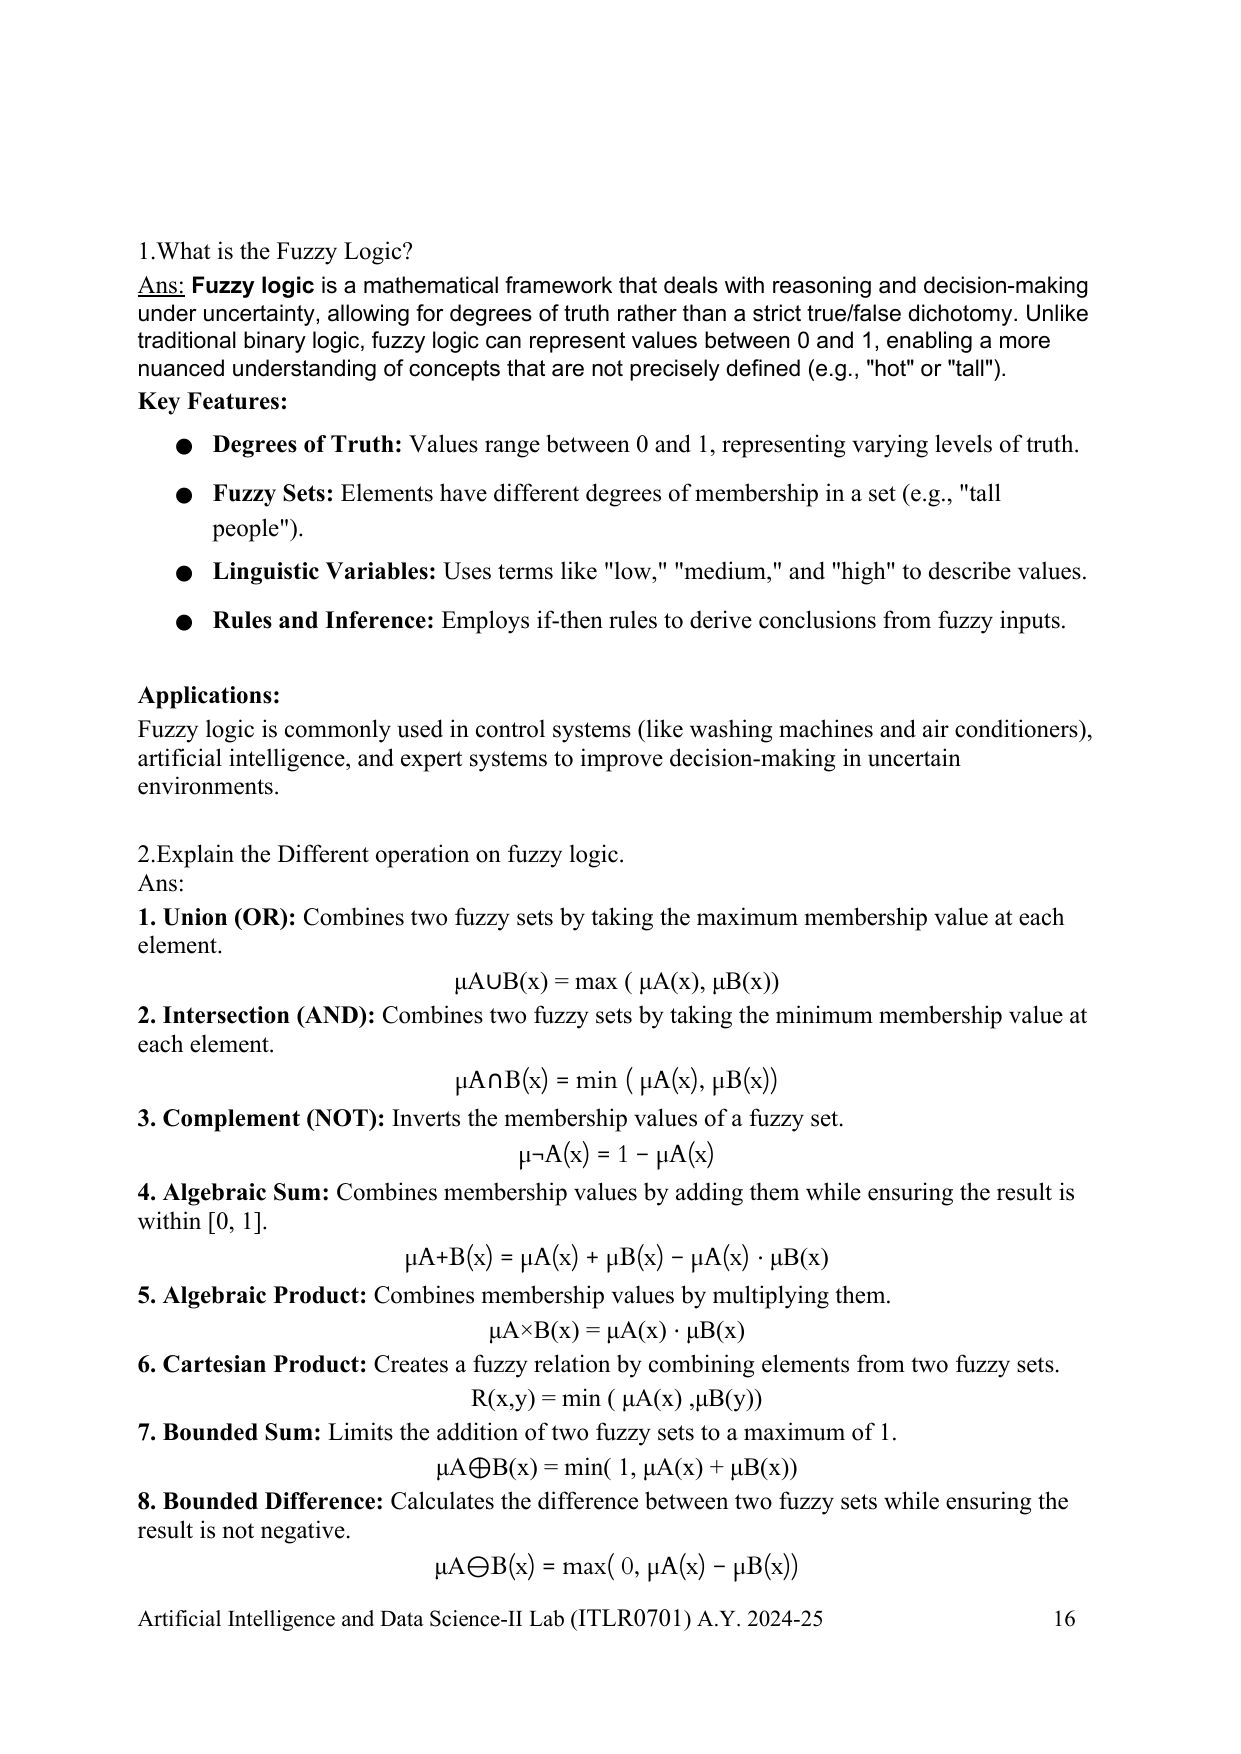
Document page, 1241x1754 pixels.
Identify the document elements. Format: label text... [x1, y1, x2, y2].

text 3. Complement (NOT): Inverts the membership values of a fuzzy set. [137, 1104, 1096, 1132]
text Fuzzy logic is commonly used in control systems (like washing machines and air conditioners), artificial intelligence, and expert systems to improve decision-making in uncertain environments. [137, 715, 1096, 800]
text 1. Union (OR): Combines two fuzzy sets by taking the maximum membership value at each element. [137, 903, 1096, 959]
text 5. Algebraic Product: Combines membership values by multiplying them. [137, 1281, 1096, 1309]
text Ans: Fuzzy logic is a mathematical framework that deals with reasoning and decision-making under uncertainty, allowing for degrees of truth rather than a strict true/false dichotomy. Unlike traditional binary logic, fuzzy logic can represent values between 0 and 1, enabling a more nuanced understanding of concepts that are not precisely defined (e.g., "hot" or "tall"). [137, 271, 1096, 381]
text μA⊖ [137, 1550, 1096, 1584]
text Applications: [137, 681, 1096, 709]
text 8. Bounded Difference: Calculates the difference between two fuzzy sets while ensuring the result is not negative. [137, 1487, 1096, 1544]
text ⋅ μB(x) [137, 1241, 1096, 1274]
list Linguistic Variables: Uses terms like "low," "medium," and "high" to describe values. [175, 548, 1096, 591]
text μA∪B(x) = max ( μA(x), μB(x)) [137, 965, 1096, 995]
text Key Features: [137, 387, 1096, 415]
text 2. Intersection (AND): Combines two fuzzy sets by taking the minimum membership value at each element. [137, 1001, 1096, 1057]
text 1.What is the Fuzzy Logic? [137, 237, 1096, 265]
text 2.Explain the Different operation on fuzzy logic. Ans: [137, 840, 1096, 897]
text 7. Bounded Sum: Limits the addition of two fuzzy sets to a maximum of 1. [137, 1418, 1096, 1446]
text μA×B(x) = μA(x) ⋅ μB(x) [137, 1315, 1096, 1344]
text 6. Cartesian Product: Creates a fuzzy relation by combining elements from two fuzzy sets. [137, 1350, 1096, 1378]
list Rules and Inference: Employs if-then rules to derive conclusions from fuzzy inputs. [175, 598, 1096, 641]
list Fuzzy Sets: Elements have different degrees of membership in a set (e.g., "tall people"). [175, 471, 1096, 542]
text 4. Algebraic Sum: Combines membership values by adding them while ensuring the result is within [0, 1]. [137, 1178, 1096, 1234]
text μA⊕B(x) = min( 1, μA(x) + μB(x)) [137, 1452, 1096, 1481]
text R(x,y) = min ( μA(x) ,μB(y)) [137, 1384, 1096, 1412]
list Degrees of Truth: Values range between 0 and 1, representing varying levels of truth. [175, 421, 1096, 464]
